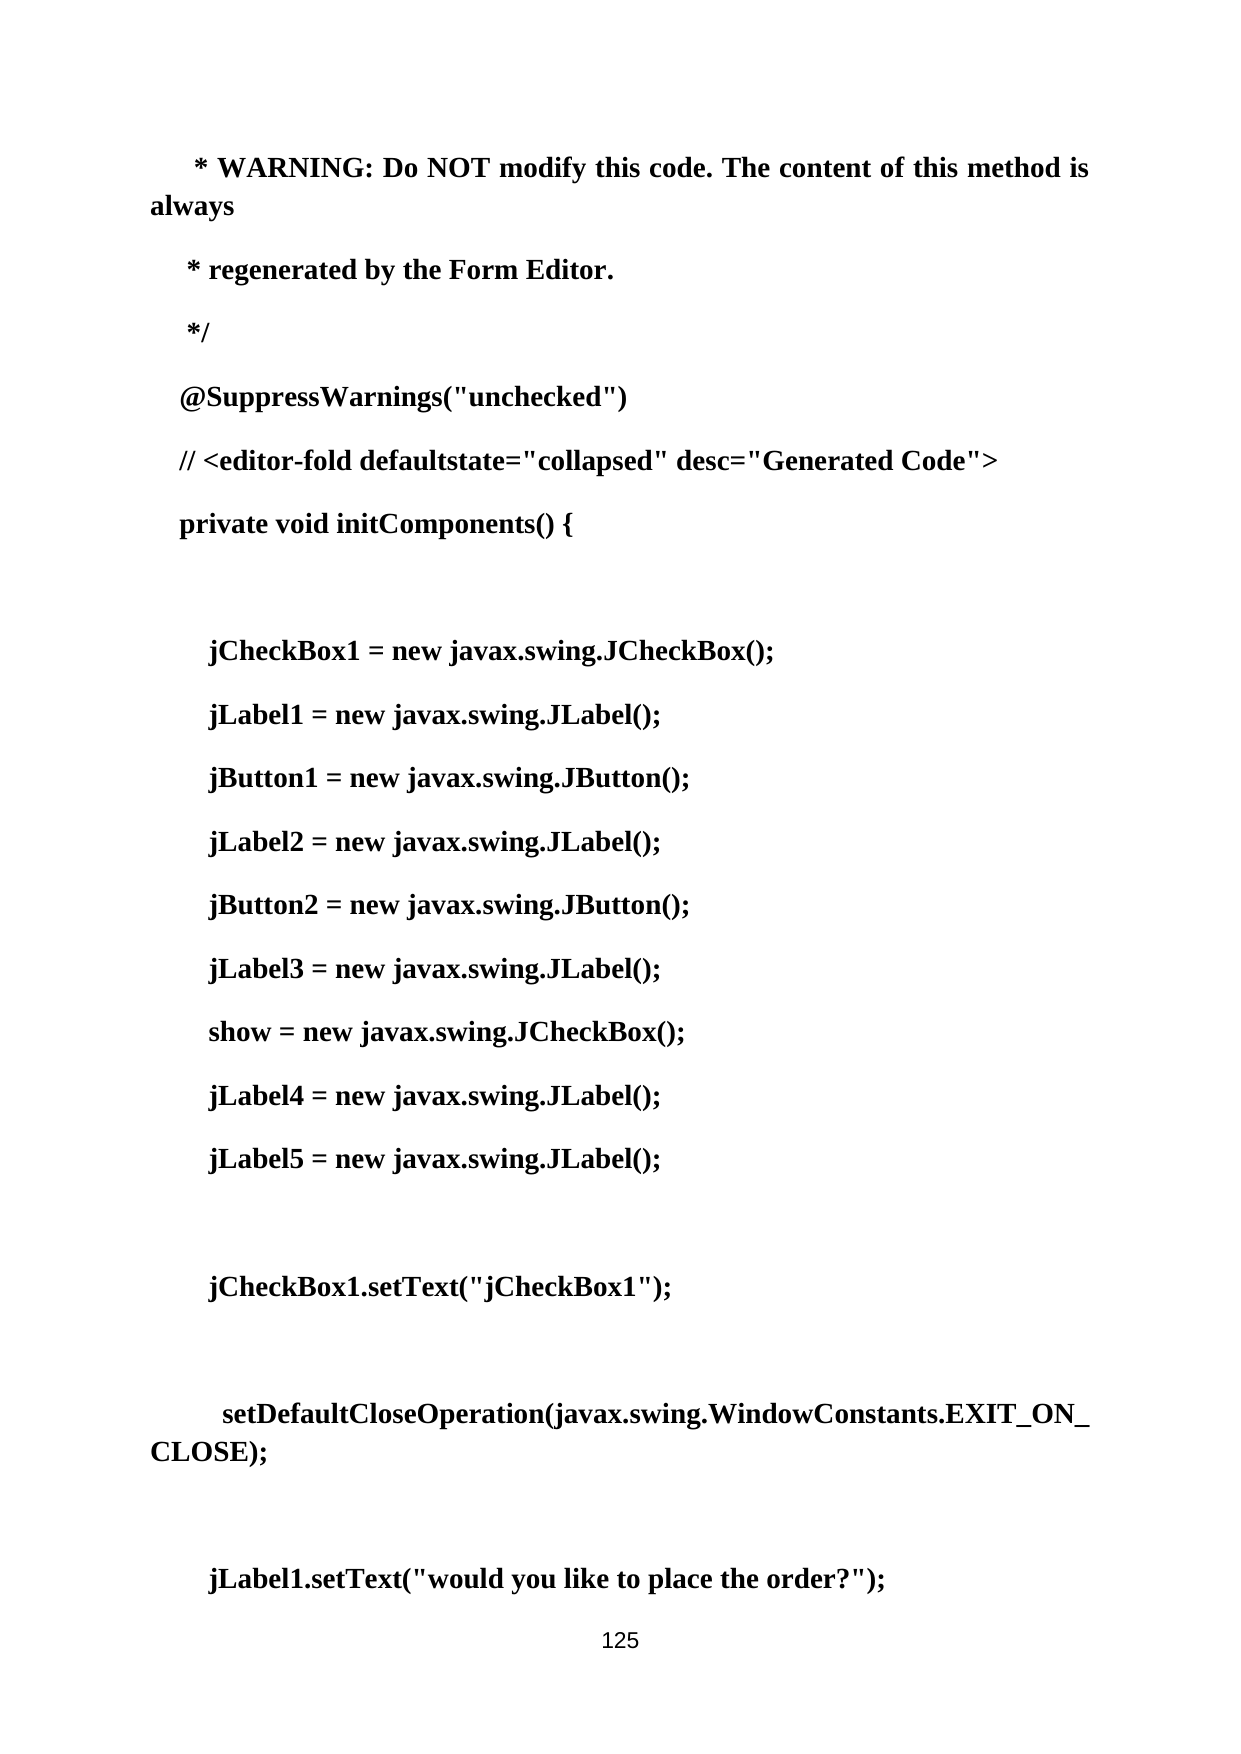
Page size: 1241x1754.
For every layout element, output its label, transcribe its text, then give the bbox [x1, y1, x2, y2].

text jButton1 = new javax.swing.JButton(); [150, 760, 1090, 794]
text jCheckBox1 = new javax.swing.JCheckBox(); [150, 633, 1090, 667]
text jLabel1.setText("would you like to place the order?"); [150, 1561, 1090, 1595]
text setDefaultCloseOperation(javax.swing.WindowConstants.EXIT_ON_CLOSE); [150, 1396, 1090, 1468]
text * WARNING: Do NOT modify this code. The content of this method is always [150, 150, 1090, 222]
text jLabel2 = new javax.swing.JLabel(); [150, 824, 1090, 857]
text jLabel1 = new javax.swing.JLabel(); [150, 697, 1090, 730]
text // <editor-fold defaultstate="collapsed" desc="Generated Code"> [150, 443, 1090, 476]
text show = new javax.swing.JCheckBox(); [150, 1014, 1090, 1048]
text jCheckBox1.setText("jCheckBox1"); [150, 1269, 1090, 1302]
text jLabel4 = new javax.swing.JLabel(); [150, 1078, 1090, 1112]
text jLabel5 = new javax.swing.JLabel(); [150, 1142, 1090, 1175]
text private void initComponents() { [150, 506, 1090, 540]
text jLabel3 = new javax.swing.JLabel(); [150, 951, 1090, 984]
text * regenerated by the Form Editor. [150, 252, 1090, 286]
text jButton2 = new javax.swing.JButton(); [150, 887, 1090, 921]
text @SuppressWarnings("unchecked") [150, 379, 1090, 413]
text */ [150, 316, 1090, 349]
